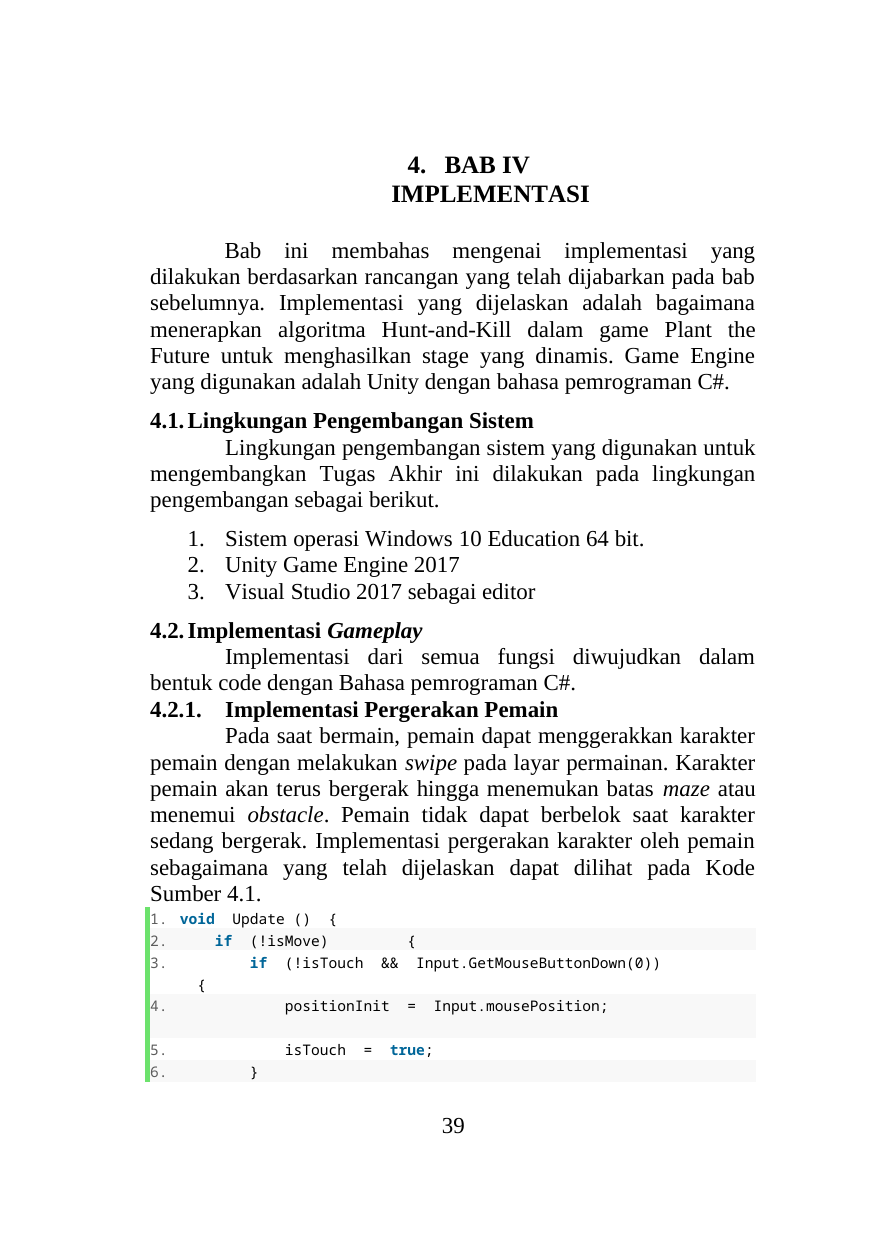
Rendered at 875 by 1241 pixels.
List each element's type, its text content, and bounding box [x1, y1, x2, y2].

text Pada saat bermain, pemain dapat menggerakkan karakter pemain dengan melakukan swipe pada layar permainan. Karakter pemain akan terus bergerak hingga menemukan batas maze atau menemui obstacle. Pemain tidak dapat berbelok saat karakter sedang bergerak. Implementasi pergerakan karakter oleh pemain sebagaimana yang telah dijelaskan dapat dilihat pada Kode Sumber 4.1. [150, 722, 756, 907]
text Implementasi dari semua fungsi diwujudkan dalam bentuk code dengan Bahasa pemrograman C#. [150, 643, 756, 696]
list Visual Studio 2017 sebagai editor [187, 578, 756, 604]
subtitle Implementasi Pergerakan Pemain [150, 696, 756, 722]
list if (!isTouch && Input.GetMouseButtonDown(0)) { [150, 950, 756, 994]
list positionInit = Input.mousePosition; [150, 994, 756, 1038]
subtitle Lingkungan Pengembangan Sistem [150, 407, 756, 434]
list } [150, 1060, 756, 1082]
list Unity Game Engine 2017 [187, 552, 756, 578]
text Lingkungan pengembangan sistem yang digunakan untuk mengembangkan Tugas Akhir ini dilakukan pada lingkungan pengembangan sebagai berikut. [150, 434, 756, 513]
list void Update () { [150, 907, 756, 928]
subtitle Implementasi Gameplay [150, 617, 756, 643]
subtitle BAB IV IMPLEMENTASI [187, 150, 756, 207]
list if (!isMove) { [150, 928, 756, 950]
text Bab ini membahas mengenai implementasi yang dilakukan berdasarkan rancangan yang telah dijabarkan pada bab sebelumnya. Implementasi yang dijelaskan adalah bagaimana menerapkan algoritma Hunt-and-Kill dalam game Plant the Future untuk menghasilkan stage yang dinamis. Game Engine yang digunakan adalah Unity dengan bahasa pemrograman C#. [150, 237, 756, 395]
list Sistem operasi Windows 10 Education 64 bit. [187, 525, 756, 552]
list isTouch = true; [150, 1038, 756, 1060]
